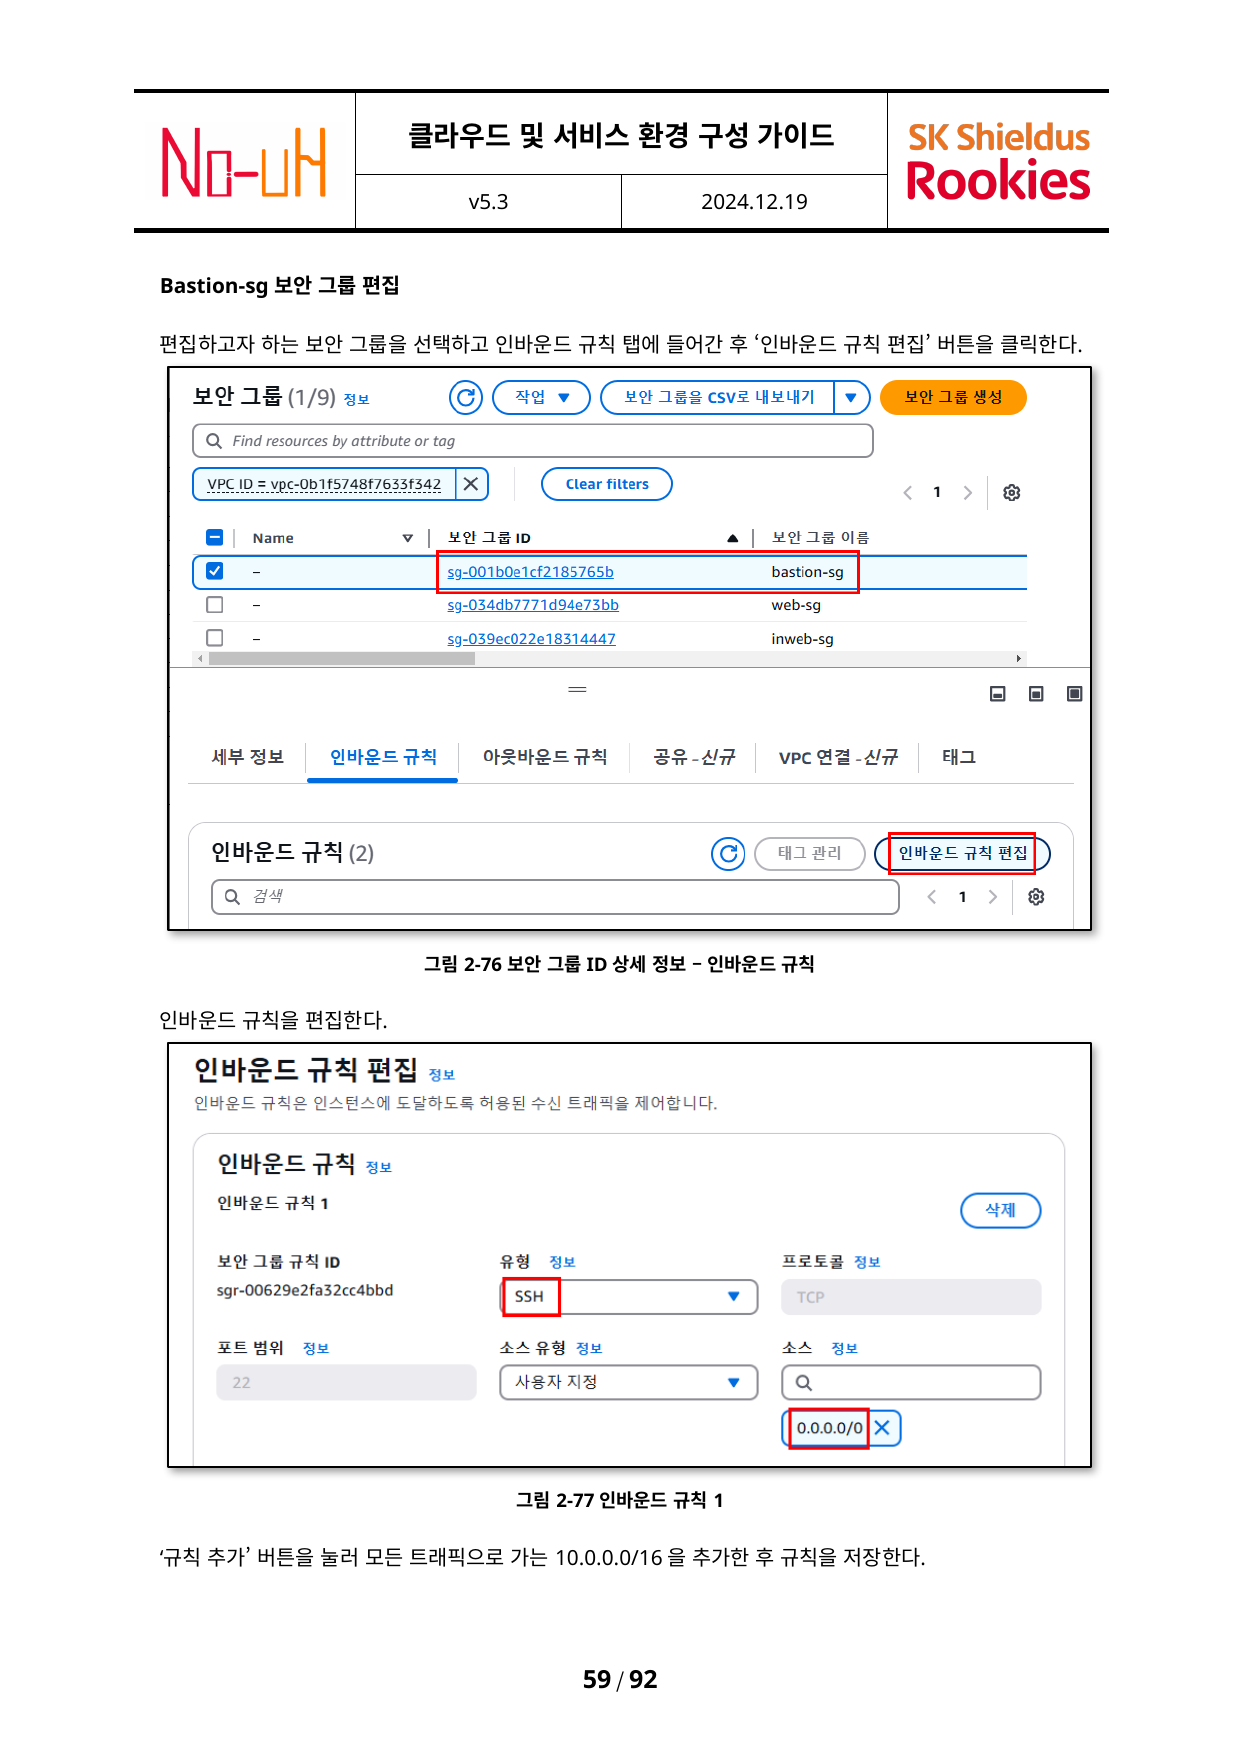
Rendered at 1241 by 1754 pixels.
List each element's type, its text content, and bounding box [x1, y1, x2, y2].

subtitle Bastion-sg 보안 그룹 편집 [159, 269, 1081, 300]
picture [169, 1044, 1090, 1466]
text 인바운드 규칙을 편집한다. [159, 1005, 1081, 1035]
picture [906, 118, 1090, 204]
text ‘규칙 추가’ 버튼을 눌러 모든 트래픽으로 가는 10.0.0.0/16을 추가한 후 규칙을 저장한다. [159, 1541, 1081, 1571]
picture [145, 122, 347, 200]
picture [169, 368, 1090, 929]
text 편집하고자 하는 보안 그룹을 선택하고 인바운드 규칙 탭에 들어간 후 ‘인바운드 규칙 편집’ 버튼을 클릭한다. [159, 328, 1081, 358]
